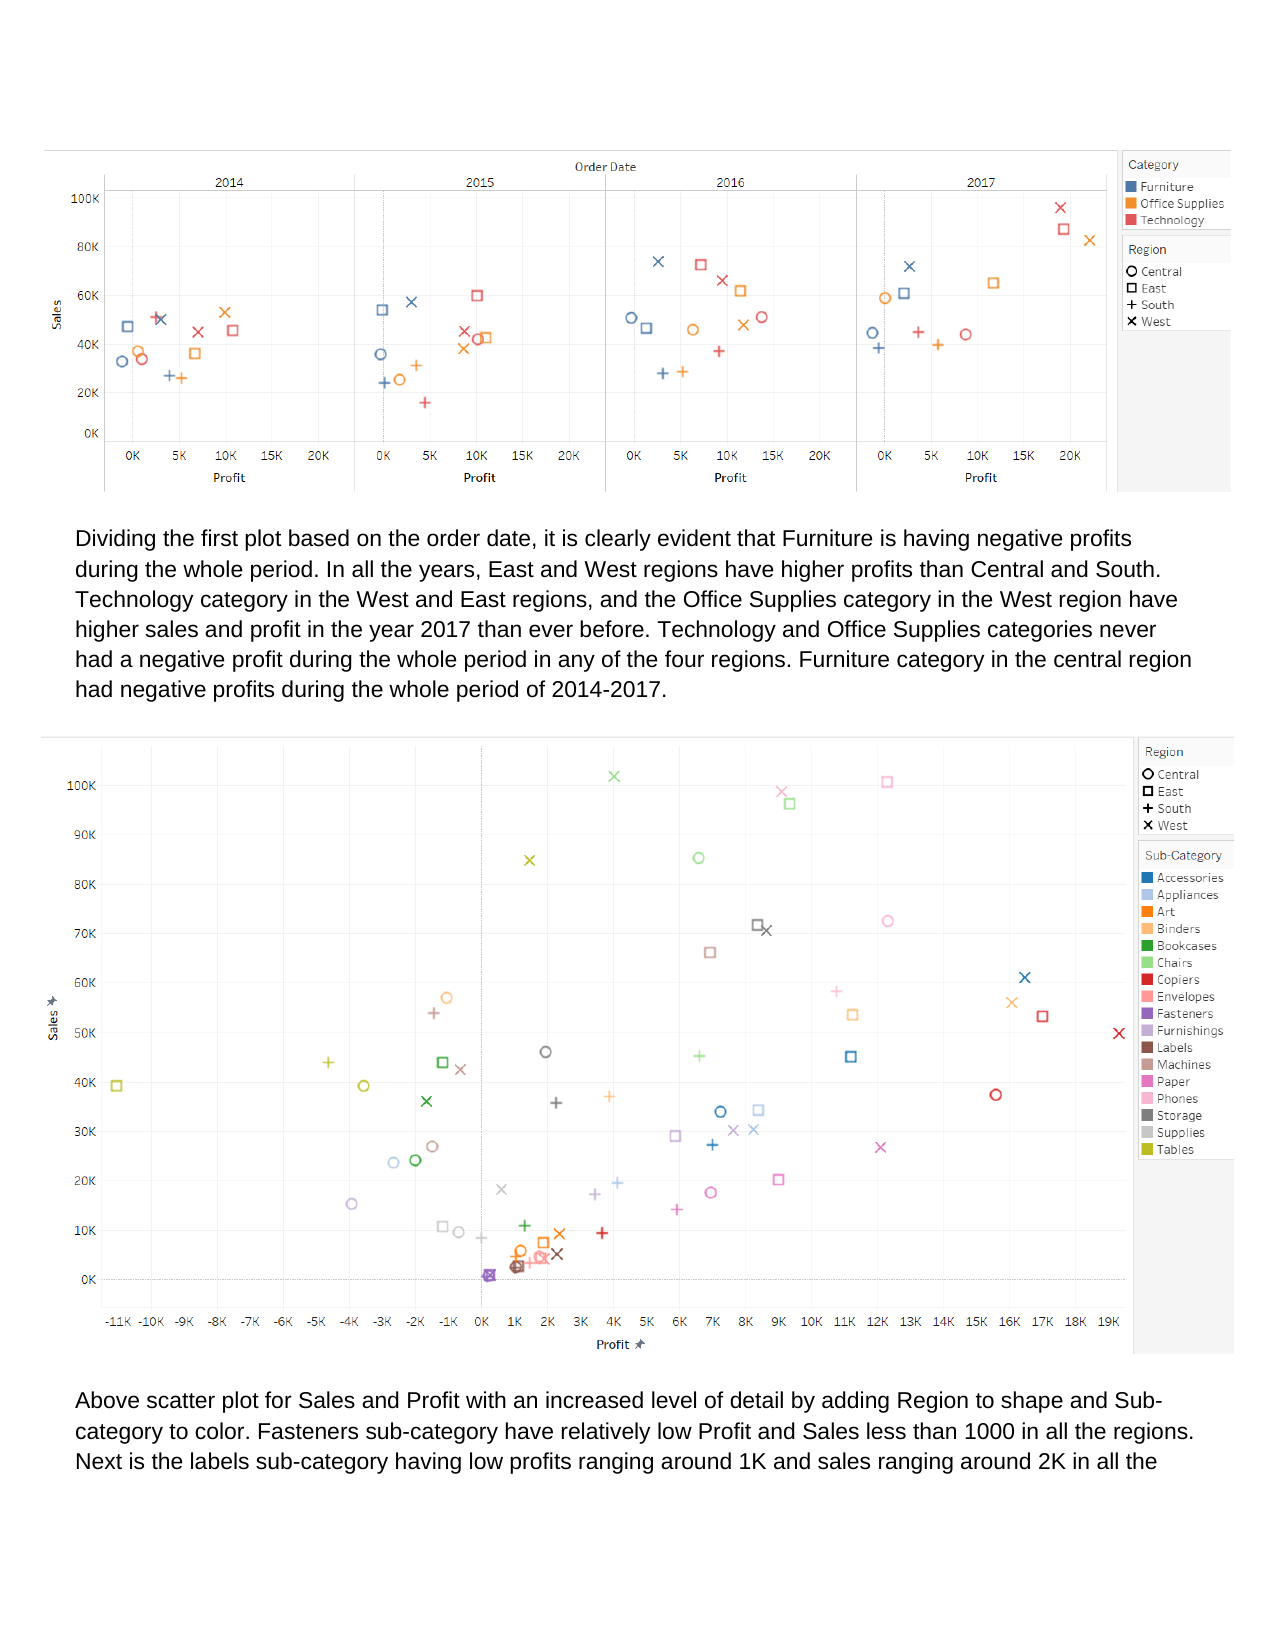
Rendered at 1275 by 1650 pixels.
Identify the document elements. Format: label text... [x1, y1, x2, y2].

picture [40, 736, 1235, 1354]
picture [44, 150, 1231, 492]
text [75, 1387, 1200, 1474]
text Dividing the first plot based on the order date, it is clearly evident that Furniture is having negative profits during the whole period. In all the years, East and West regions have higher profits than Central and South. Technology category in the West and East regions, and the Office Supplies category in the West region have higher sales and profit in the year 2017 than ever before. Technology and Office Supplies categories never had a negative profit during the whole period in any of the four regions. Furniture category in the central region had negative profits during the whole period of 2014-2017. [75, 525, 1200, 703]
